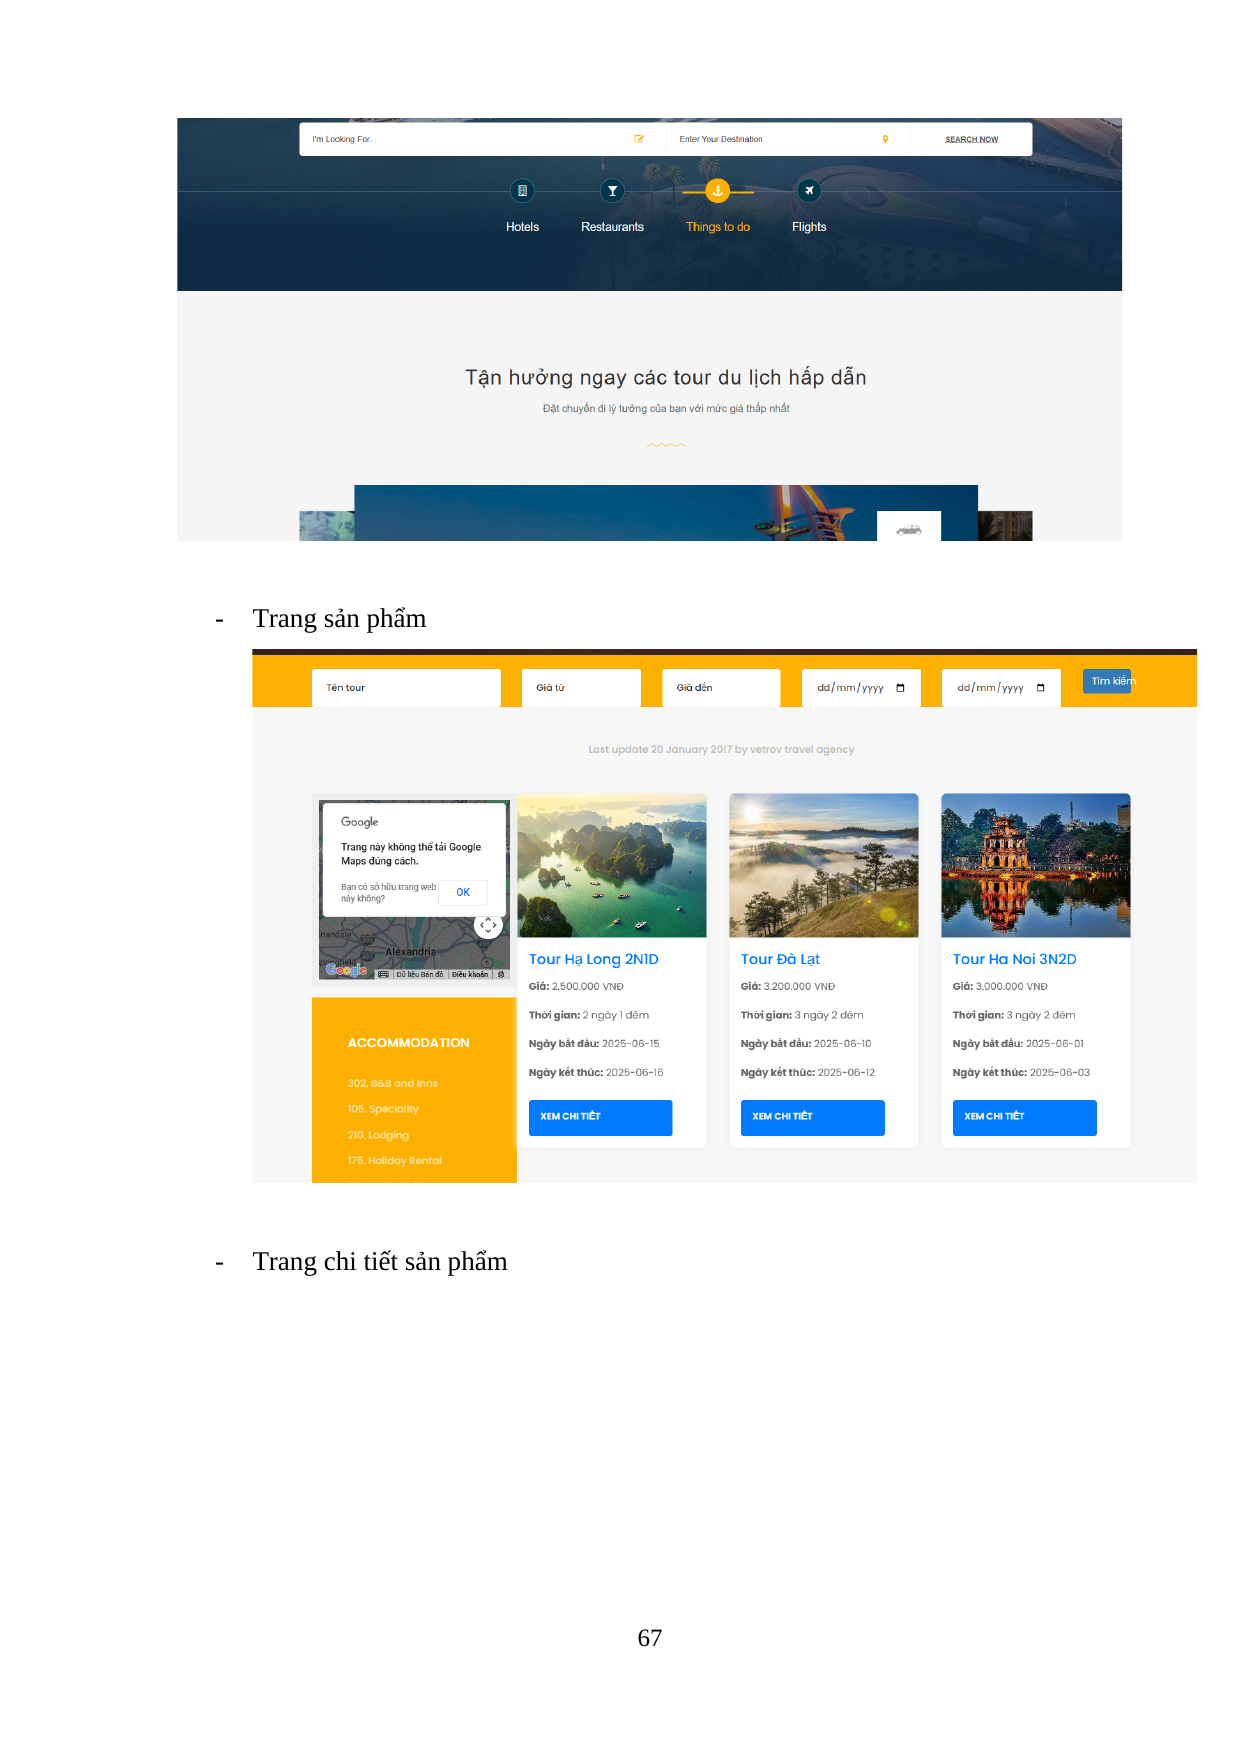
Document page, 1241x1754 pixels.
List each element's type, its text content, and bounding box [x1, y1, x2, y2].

picture [590, 515, 601, 522]
list Trang chi tiết sản phẩm [215, 1245, 1122, 1276]
picture [177, 118, 1123, 541]
list Trang sản phẩm [215, 603, 1122, 634]
picture [252, 649, 1198, 1183]
